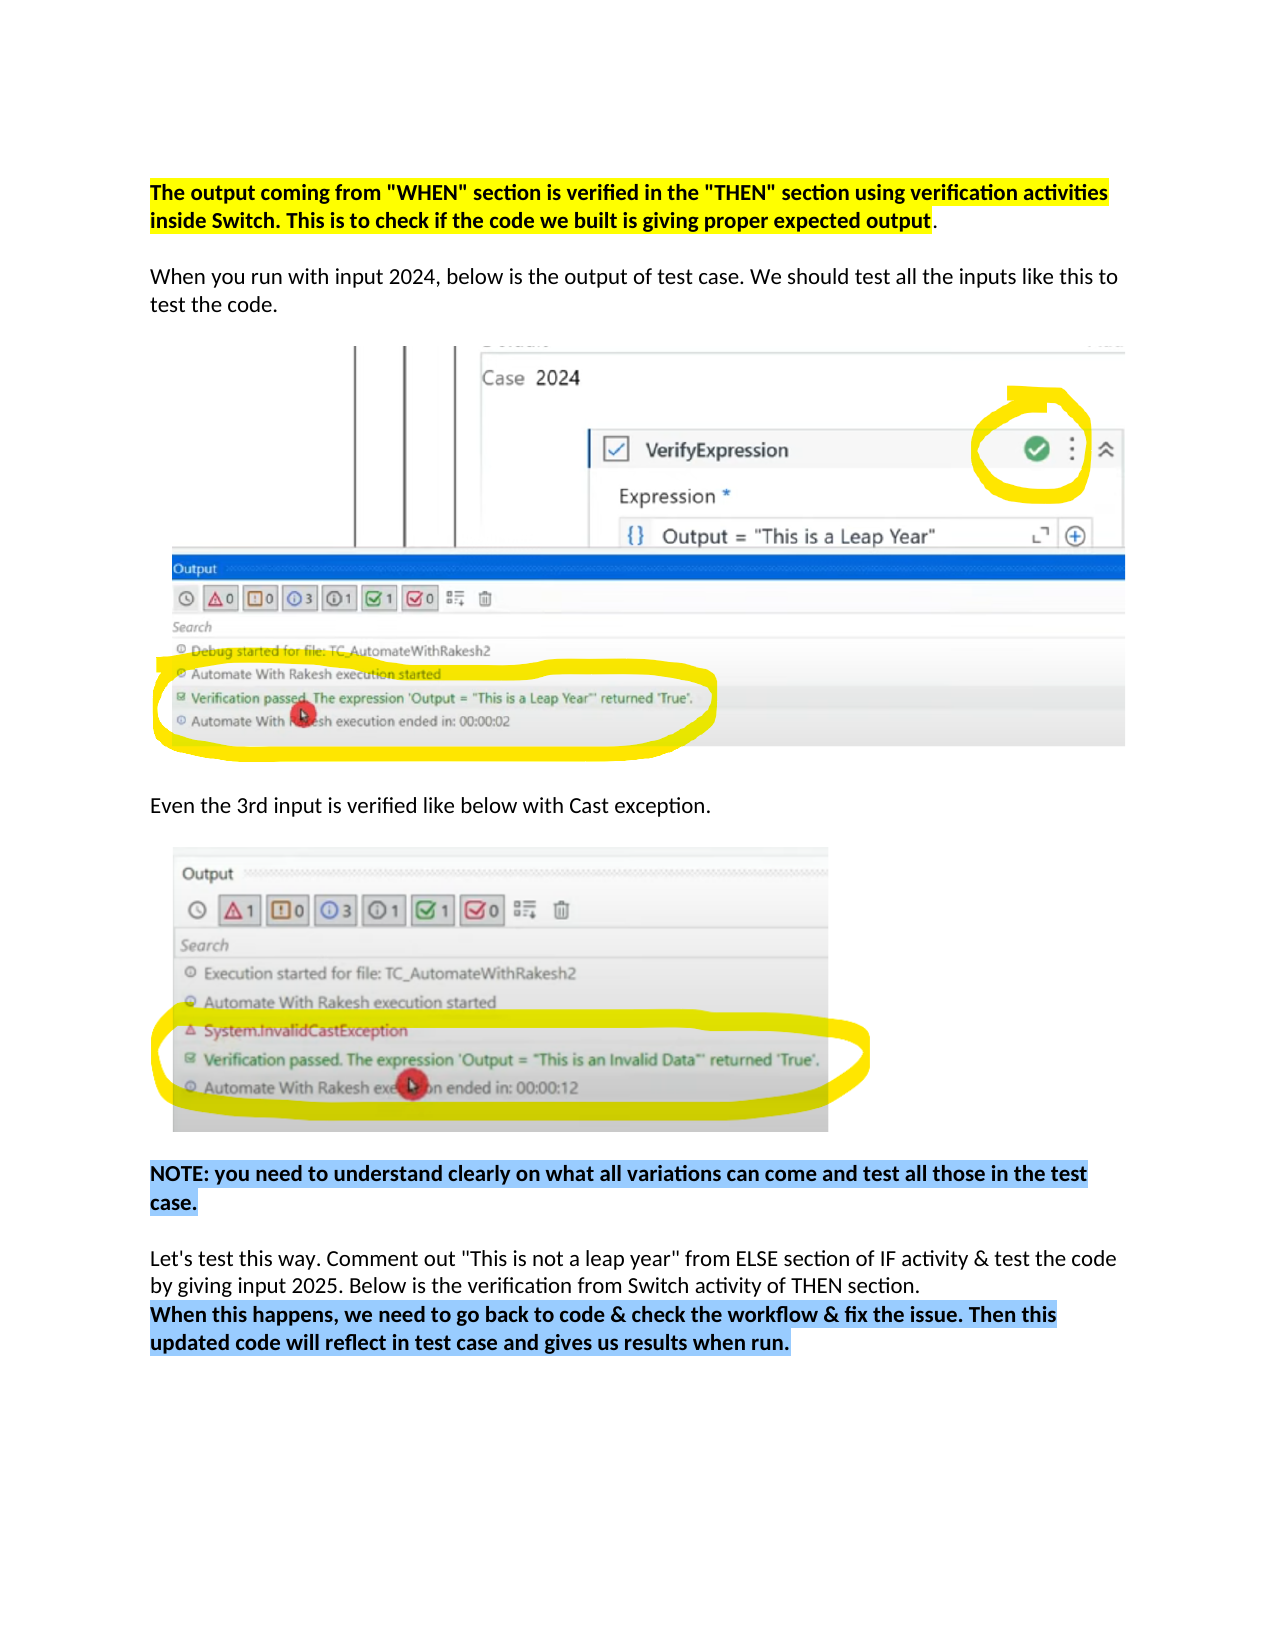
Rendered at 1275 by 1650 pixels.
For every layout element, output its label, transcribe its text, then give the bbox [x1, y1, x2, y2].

text When this happens, we need to go back to code & check the workflow & fix the issue. Then this updated code will reflect in test case and gives us results when run. [791, 1300, 1125, 1356]
text When you run with input 2024, below is the output of test case. We should test all the inputs like this to test the code. [150, 262, 1125, 318]
text Let's test this way. Comment out "This is not a leap year" from ELSE section of IF activity & test the code by giving input 2025. Below is the verification from Switch activity of THEN section. [150, 1244, 1125, 1300]
text NOTE: you need to understand clearly on what all variations can come and test all those in the test case. [150, 1159, 1125, 1216]
picture [150, 847, 872, 1132]
picture [150, 346, 1125, 764]
text Even the 3rd input is verified like below with Cast exception. [150, 791, 1125, 819]
